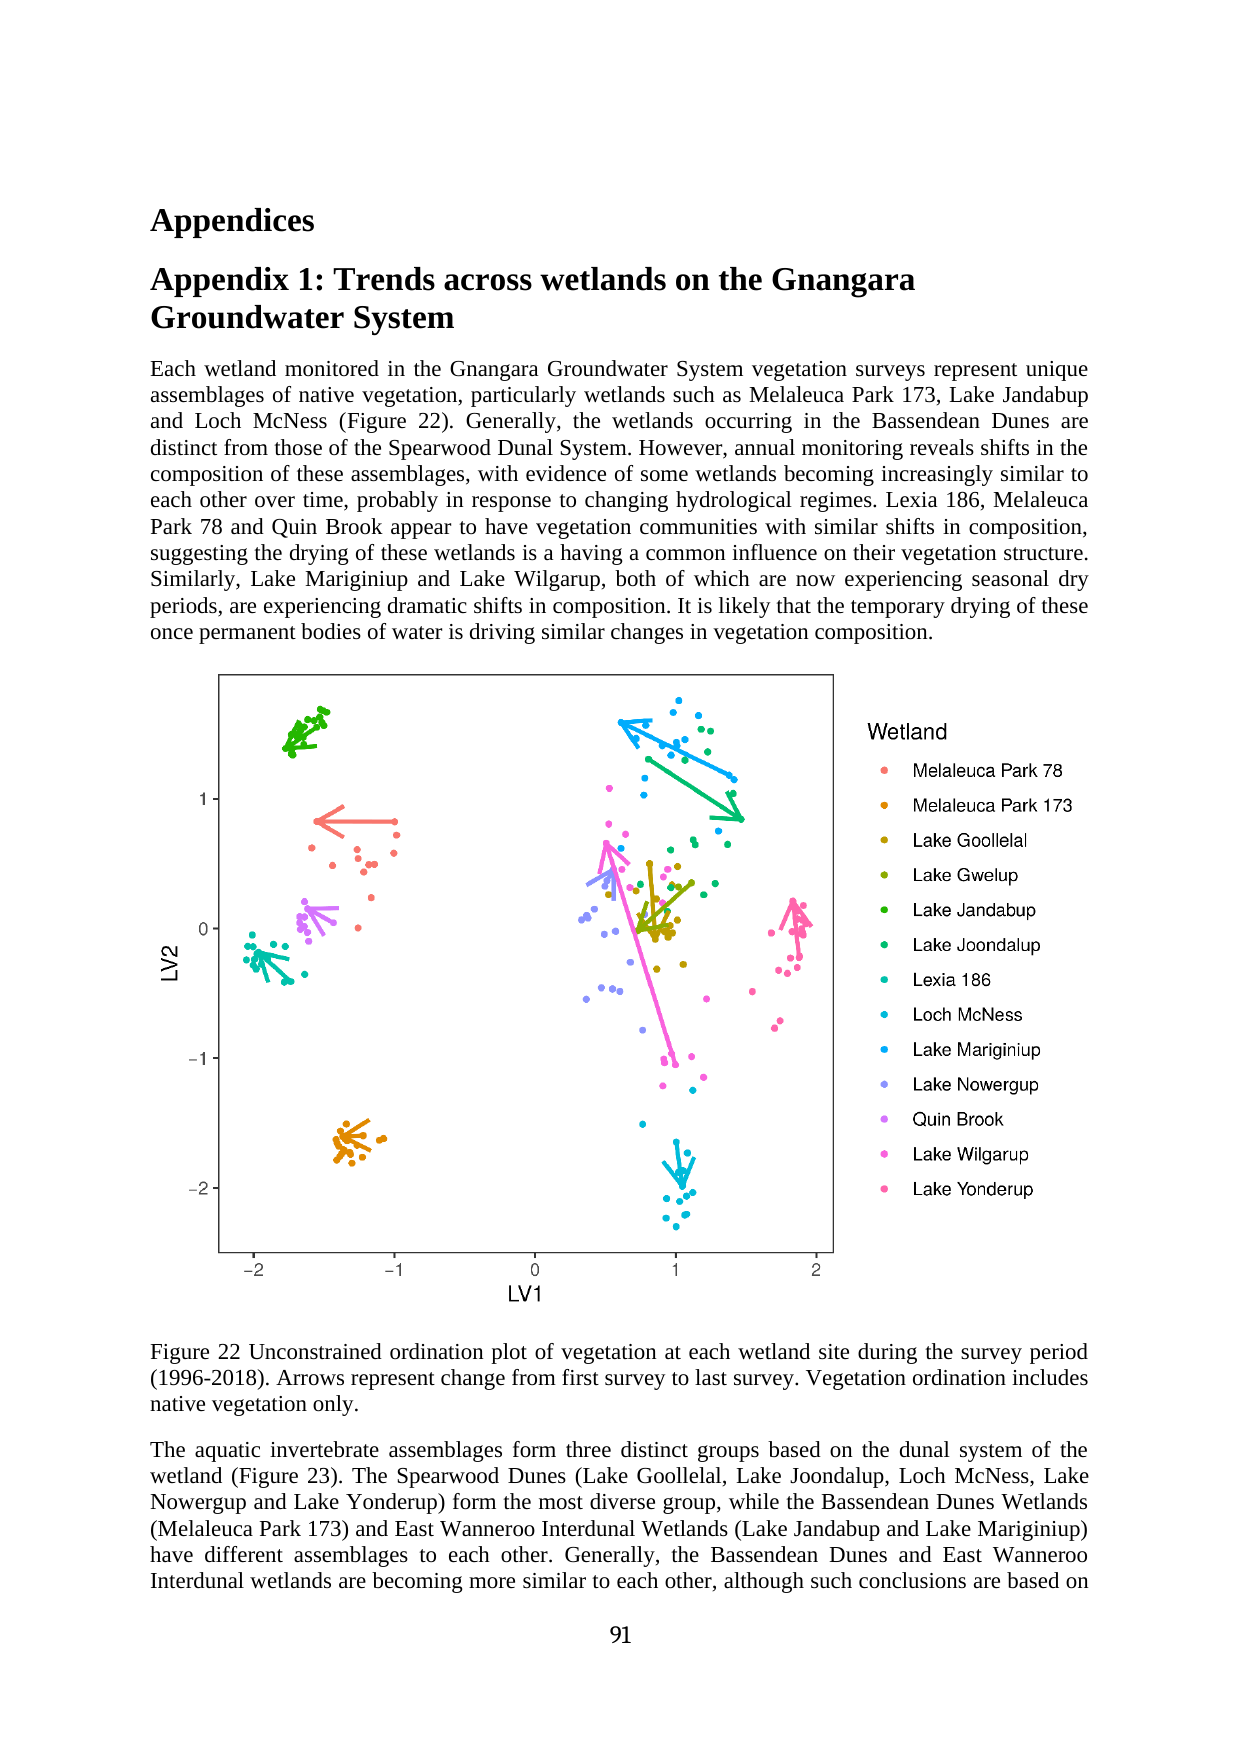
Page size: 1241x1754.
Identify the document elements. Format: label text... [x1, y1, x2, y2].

subtitle Appendix 1: Trends across wetlands on the Gnangara Groundwater System [150, 259, 1090, 336]
picture [150, 663, 1095, 1317]
text Figure 22 Unconstrained ordination plot of vegetation at each wetland site during the survey period (1996-2018). Arrows represent change from first survey to last survey. Vegetation ordination includes native vegetation only. [150, 1338, 1090, 1417]
text Each wetland monitored in the Gnangara Groundwater System vegetation surveys represent unique assemblages of native vegetation, particularly wetlands such as Melaleuca Park 173, Lake Jandabup and Loch McNess (Figure 22). Generally, the wetlands occurring in the Bassendean Dunes are distinct from those of the Spearwood Dunal System. However, annual monitoring reveals shifts in the composition of these assemblages, with evidence of some wetlands becoming increasingly similar to each other over time, probably in response to changing hydrological regimes. Lexia 186, Melaleuca Park 78 and Quin Brook appear to have vegetation communities with similar shifts in composition, suggesting the drying of these wetlands is a having a common influence on their vegetation structure. Similarly, Lake Mariginiup and Lake Wilgarup, both of which are now experiencing seasonal dry periods, are experiencing dramatic shifts in composition. It is likely that the temporary drying of these once permanent bodies of water is driving similar changes in vegetation composition. [150, 354, 1090, 644]
subtitle Appendices [150, 200, 1090, 238]
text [150, 1436, 1090, 1594]
